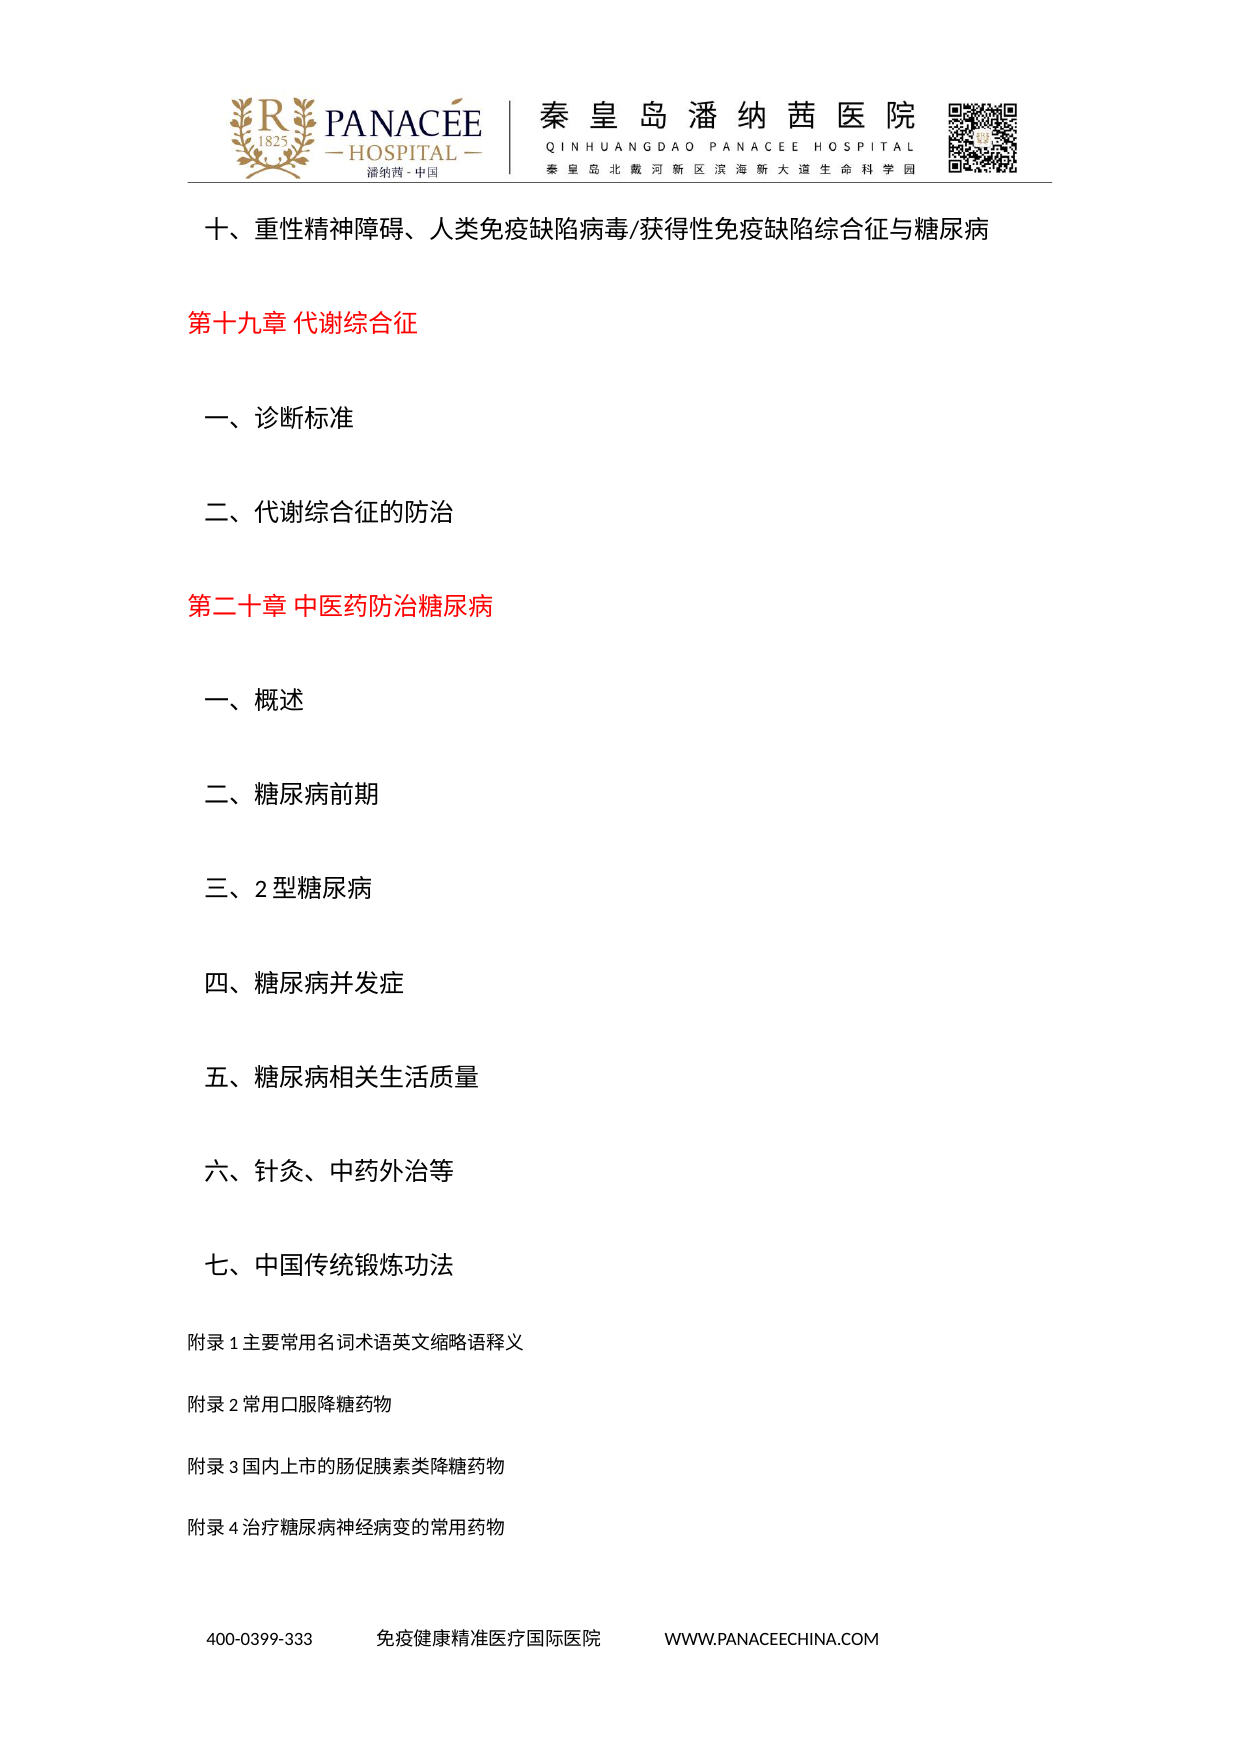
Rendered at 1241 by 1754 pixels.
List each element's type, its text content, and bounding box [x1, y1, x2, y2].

text 二、代谢综合征的防治 [187, 478, 1053, 543]
text 六、针灸、中药外治等 [187, 1137, 1053, 1202]
text 附录1 主要常用名词术语英文缩略语释义 [187, 1325, 1053, 1358]
text 二、糖尿病前期 [187, 760, 1053, 825]
text 十、重性精神障碍、人类免疫缺陷病毒/获得性免疫缺陷综合征与糖尿病 [187, 195, 1053, 260]
text 第十九章 代谢综合征 [187, 289, 1053, 354]
text 第二十章 中医药防治糖尿病 [187, 572, 1053, 637]
text 三、2型糖尿病 [187, 854, 1053, 919]
text 附录2 常用口服降糖药物 [187, 1387, 1053, 1419]
text 四、糖尿病并发症 [187, 949, 1053, 1014]
picture [187, 90, 1053, 183]
text 一、诊断标准 [187, 384, 1053, 449]
text 五、糖尿病相关生活质量 [187, 1043, 1053, 1108]
text 七、中国传统锻炼功法 [187, 1231, 1053, 1296]
text 附录3 国内上市的肠促胰素类降糖药物 [187, 1449, 1053, 1481]
text 一、概述 [187, 666, 1053, 731]
text 附录4 治疗糖尿病神经病变的常用药物 [187, 1510, 1053, 1543]
